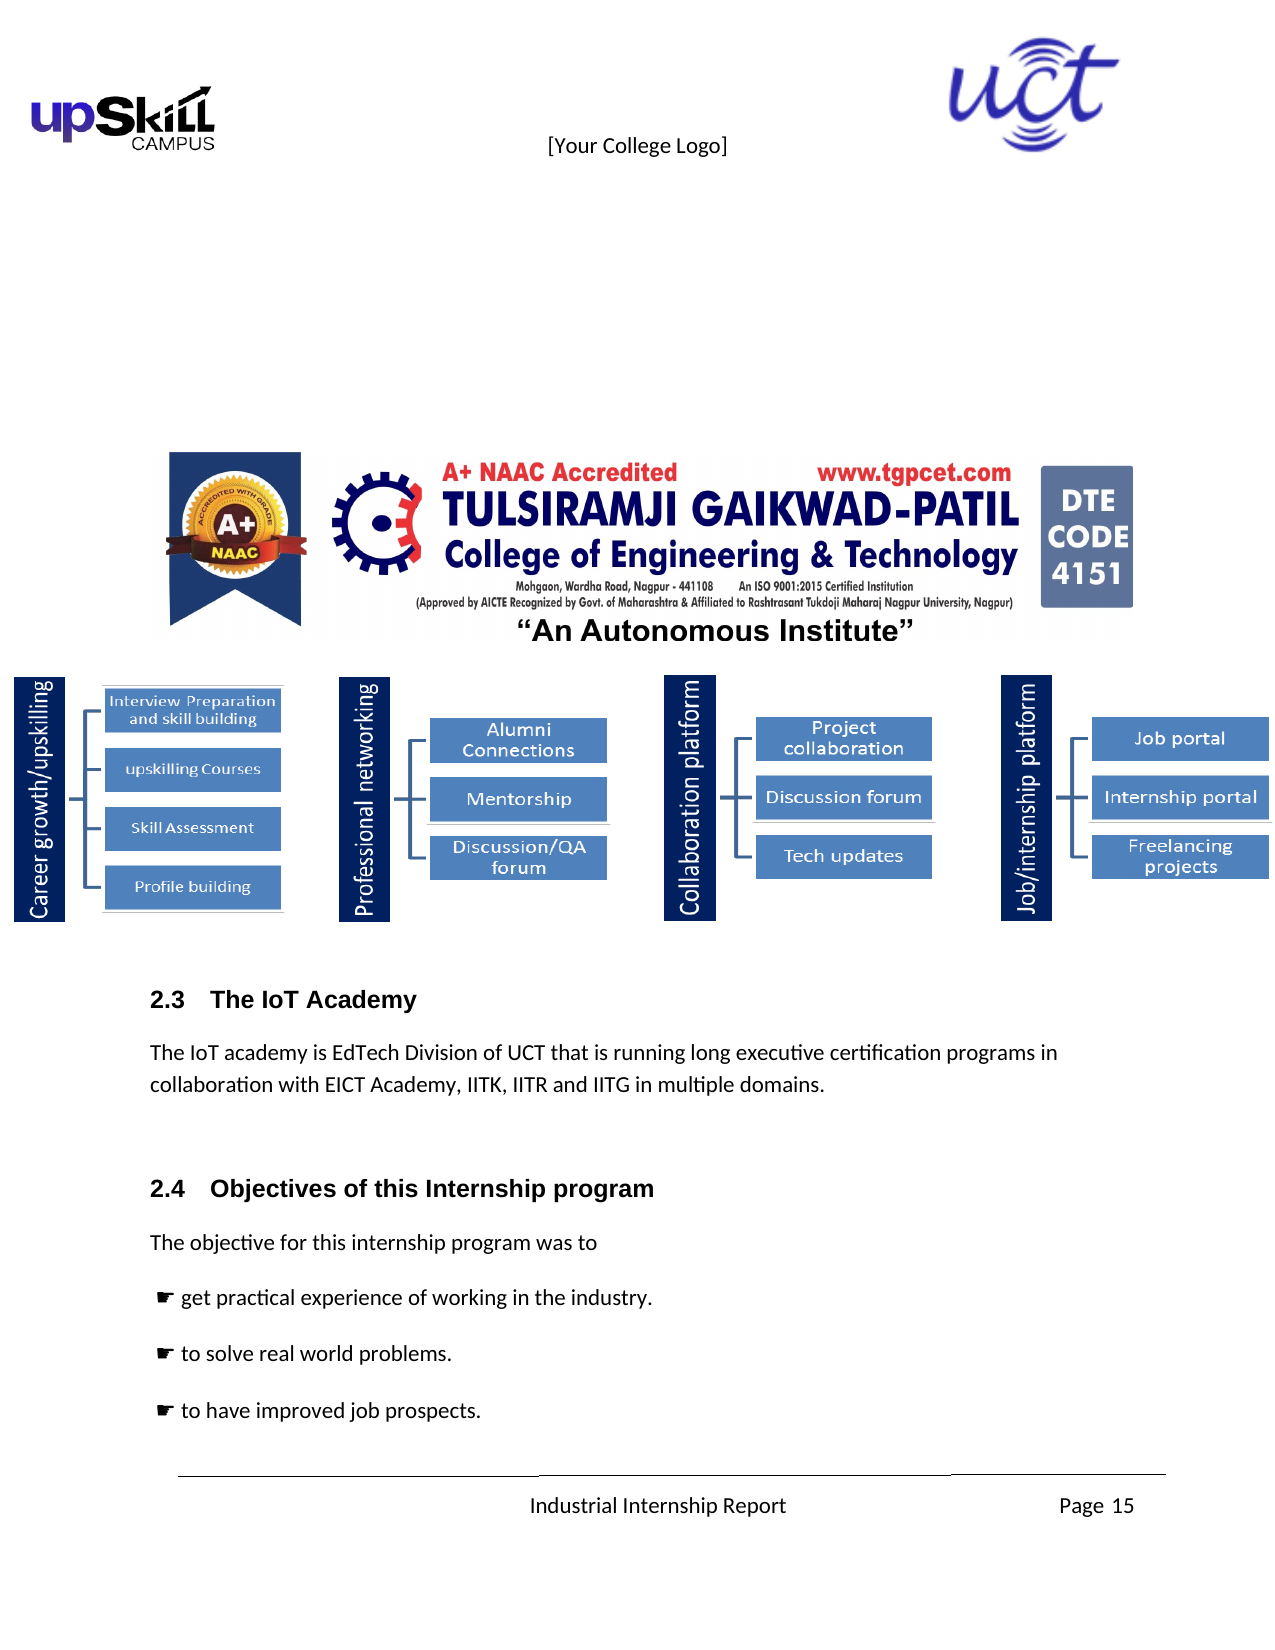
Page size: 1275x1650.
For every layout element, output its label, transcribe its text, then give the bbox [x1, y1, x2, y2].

picture [0, 73, 246, 154]
picture [995, 670, 1275, 925]
text The objective for this internship program was to [150, 1228, 1134, 1256]
picture [946, 28, 1125, 154]
subtitle The IoT Academy [150, 988, 1134, 1013]
picture [658, 670, 939, 925]
picture [333, 672, 614, 926]
picture [8, 672, 288, 926]
text The IoT academy is EdTech Division of UCT that is running long executive certification programs in collaboration with EICT Academy, IITK, IITR and IITG in multiple domains. [150, 1038, 1134, 1098]
picture [150, 452, 1133, 641]
text ☛ get practical experience of working in the industry. [150, 1281, 1134, 1312]
text ☛ to solve real world problems. [150, 1337, 1134, 1369]
subtitle Objectives of this Internship program [150, 1178, 1134, 1203]
text ☛ to have improved job prospects. [150, 1394, 1134, 1425]
